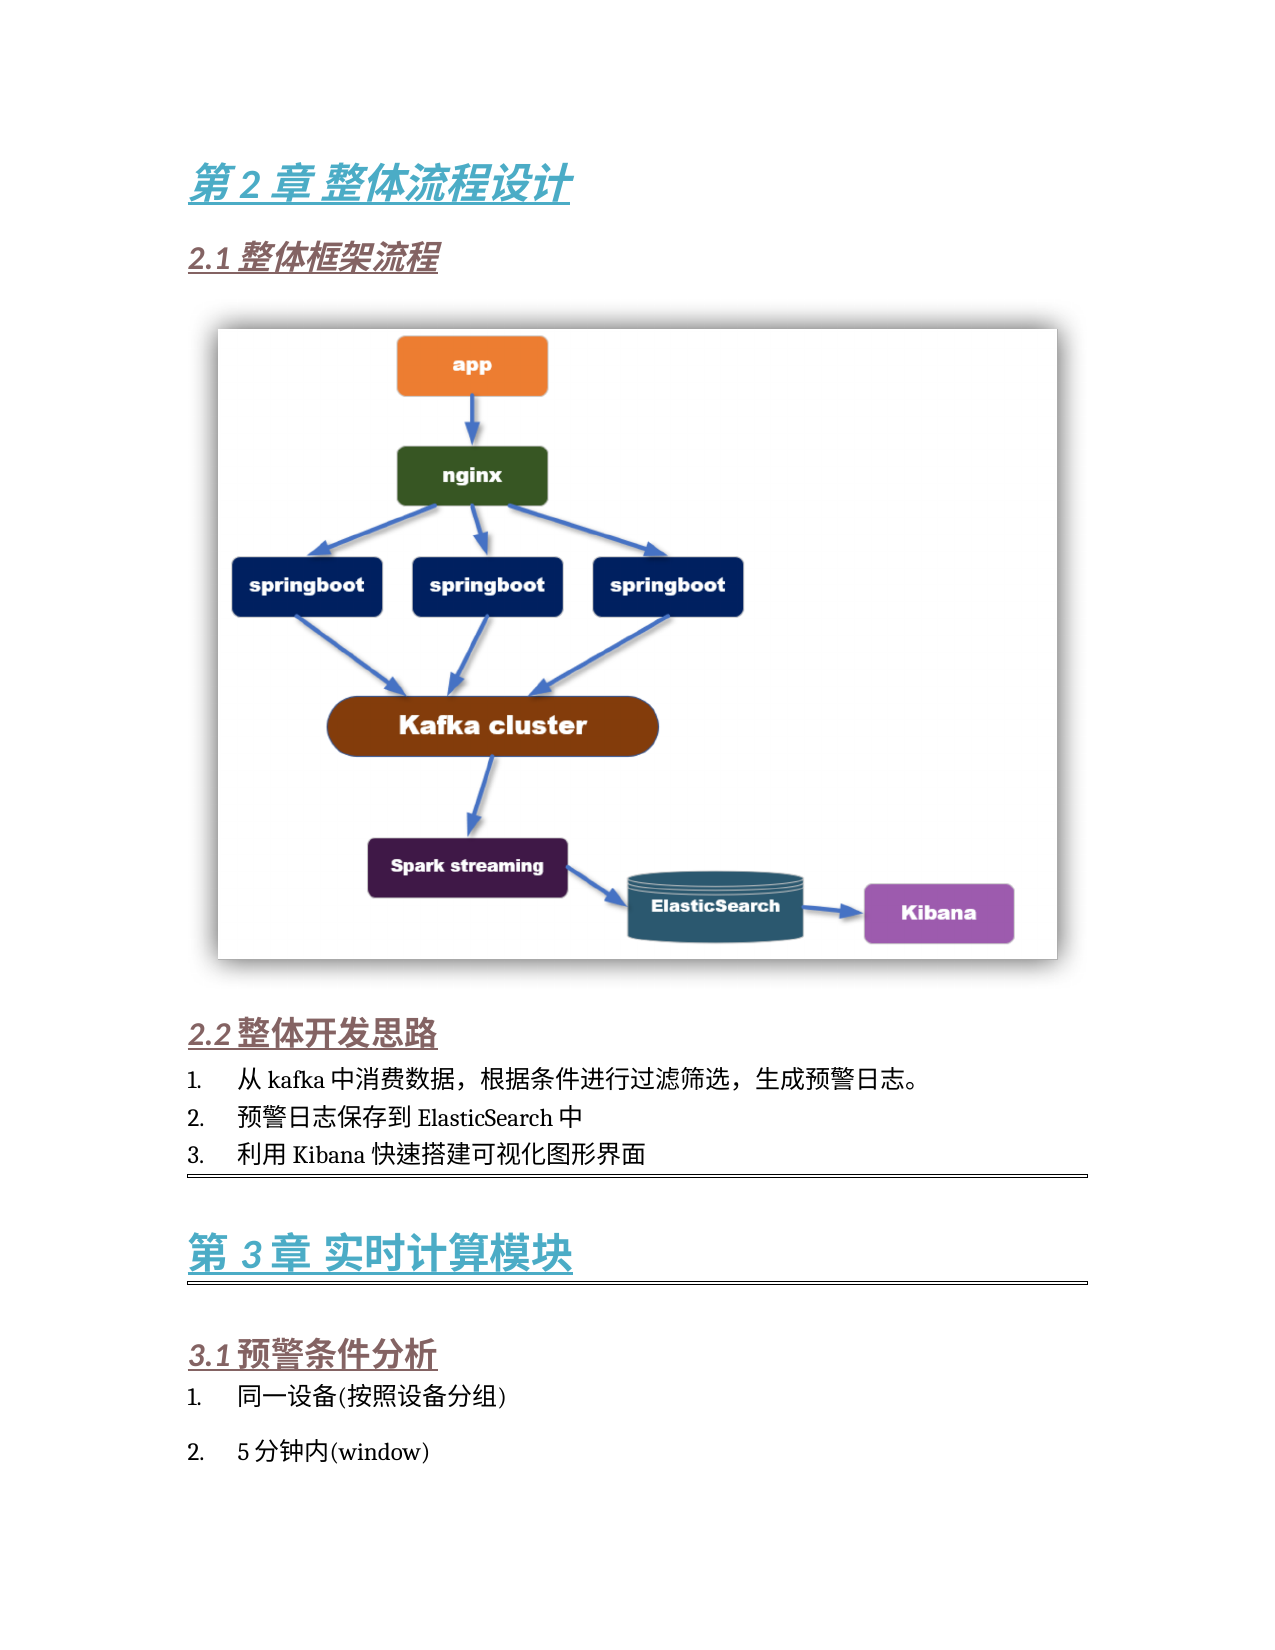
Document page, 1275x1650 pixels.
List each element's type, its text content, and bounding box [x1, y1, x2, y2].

subtitle 第 2 章 整体流程设计 [187, 150, 1087, 210]
picture [187, 298, 1088, 990]
list 同一设备(按照设备分组) [187, 1376, 1087, 1412]
list 从kafka中消费数据，根据条件进行过滤筛选，生成预警日志。 [187, 1059, 1087, 1095]
subtitle 3.1 预警条件分析 [187, 1331, 1087, 1376]
subtitle 第 3 章 实时计算模块 [187, 1224, 1087, 1281]
list 利用Kibana 快速搭建可视化图形界面 [187, 1137, 1087, 1171]
list 5分钟内(window) [187, 1433, 1087, 1467]
list 预警日志保存到ElasticSearch中 [187, 1099, 1087, 1133]
subtitle 2.2 整体开发思路 [187, 1010, 1087, 1055]
subtitle 2.1 整体框架流程 [187, 231, 1087, 279]
